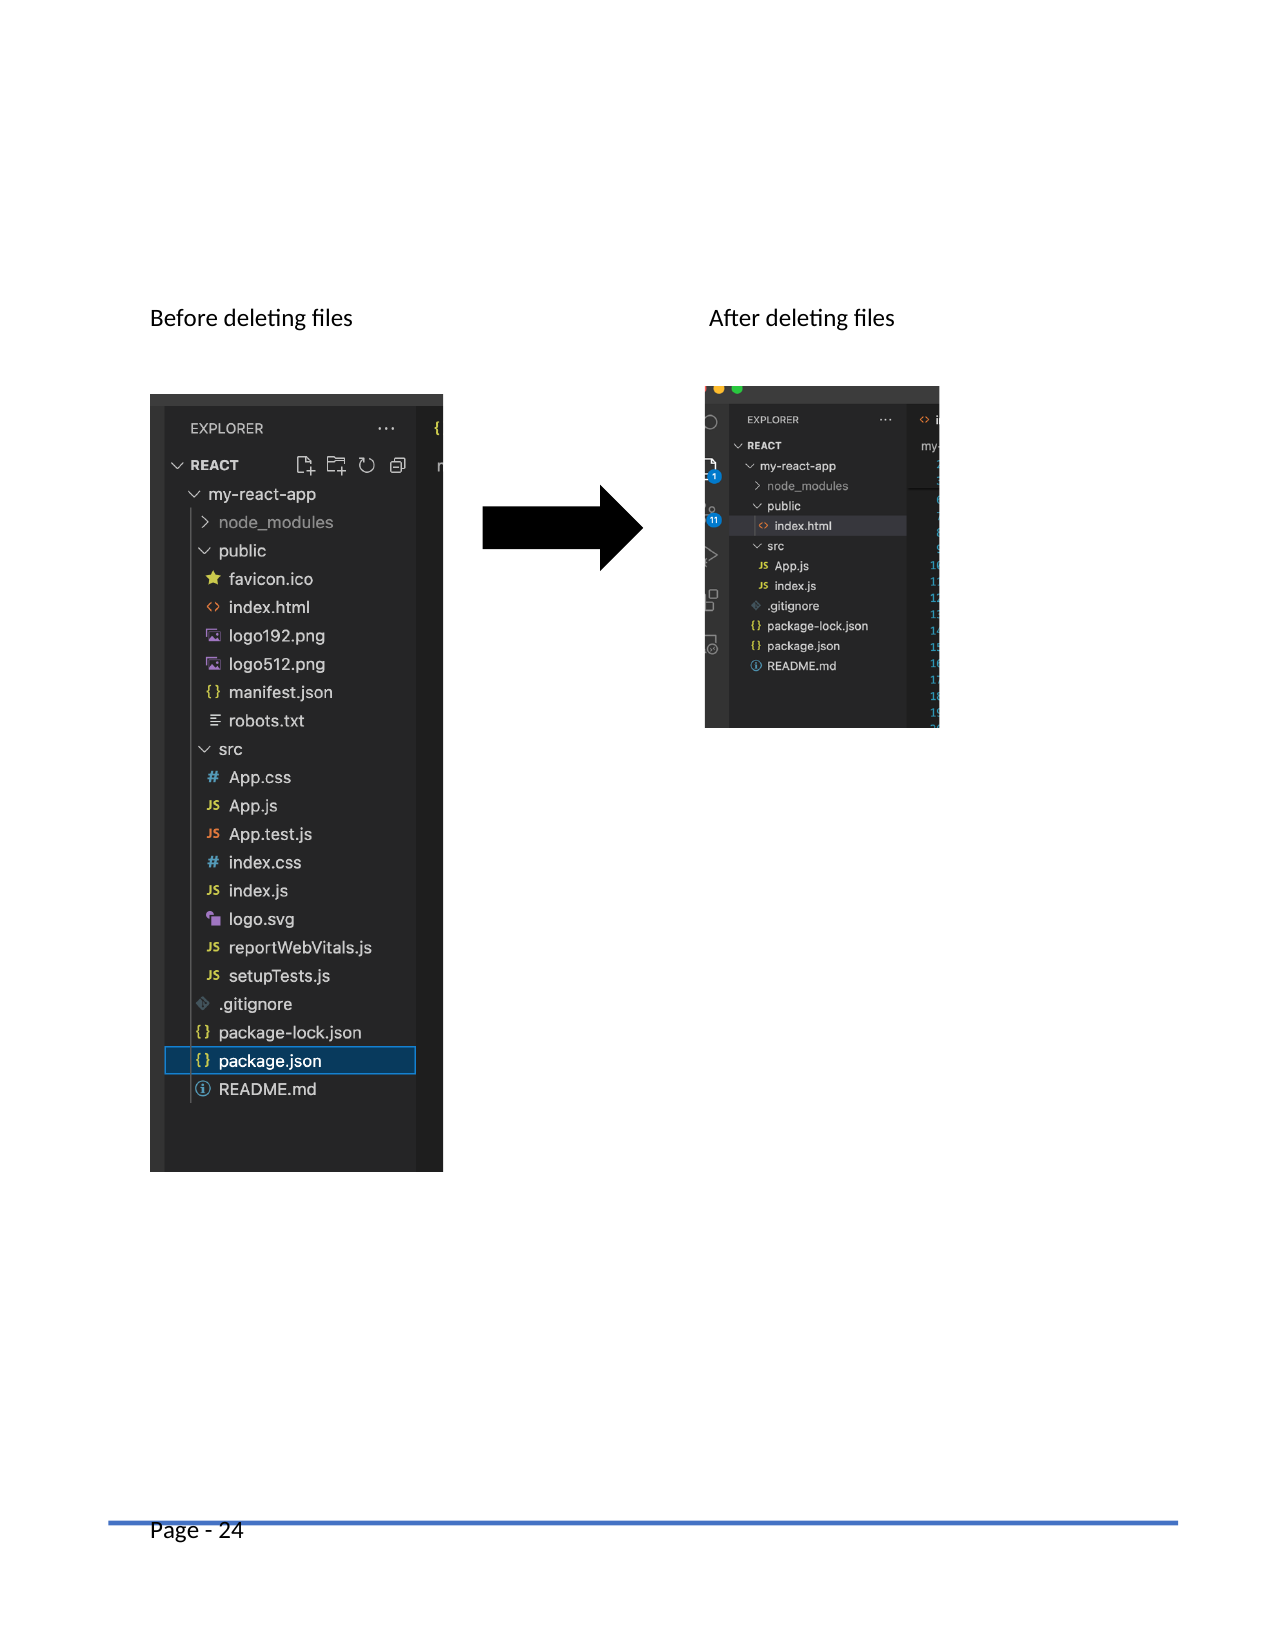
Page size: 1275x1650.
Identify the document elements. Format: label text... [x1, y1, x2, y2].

picture [150, 394, 444, 1172]
picture [704, 386, 940, 728]
text Before deleting files After deleting files [150, 303, 1125, 333]
